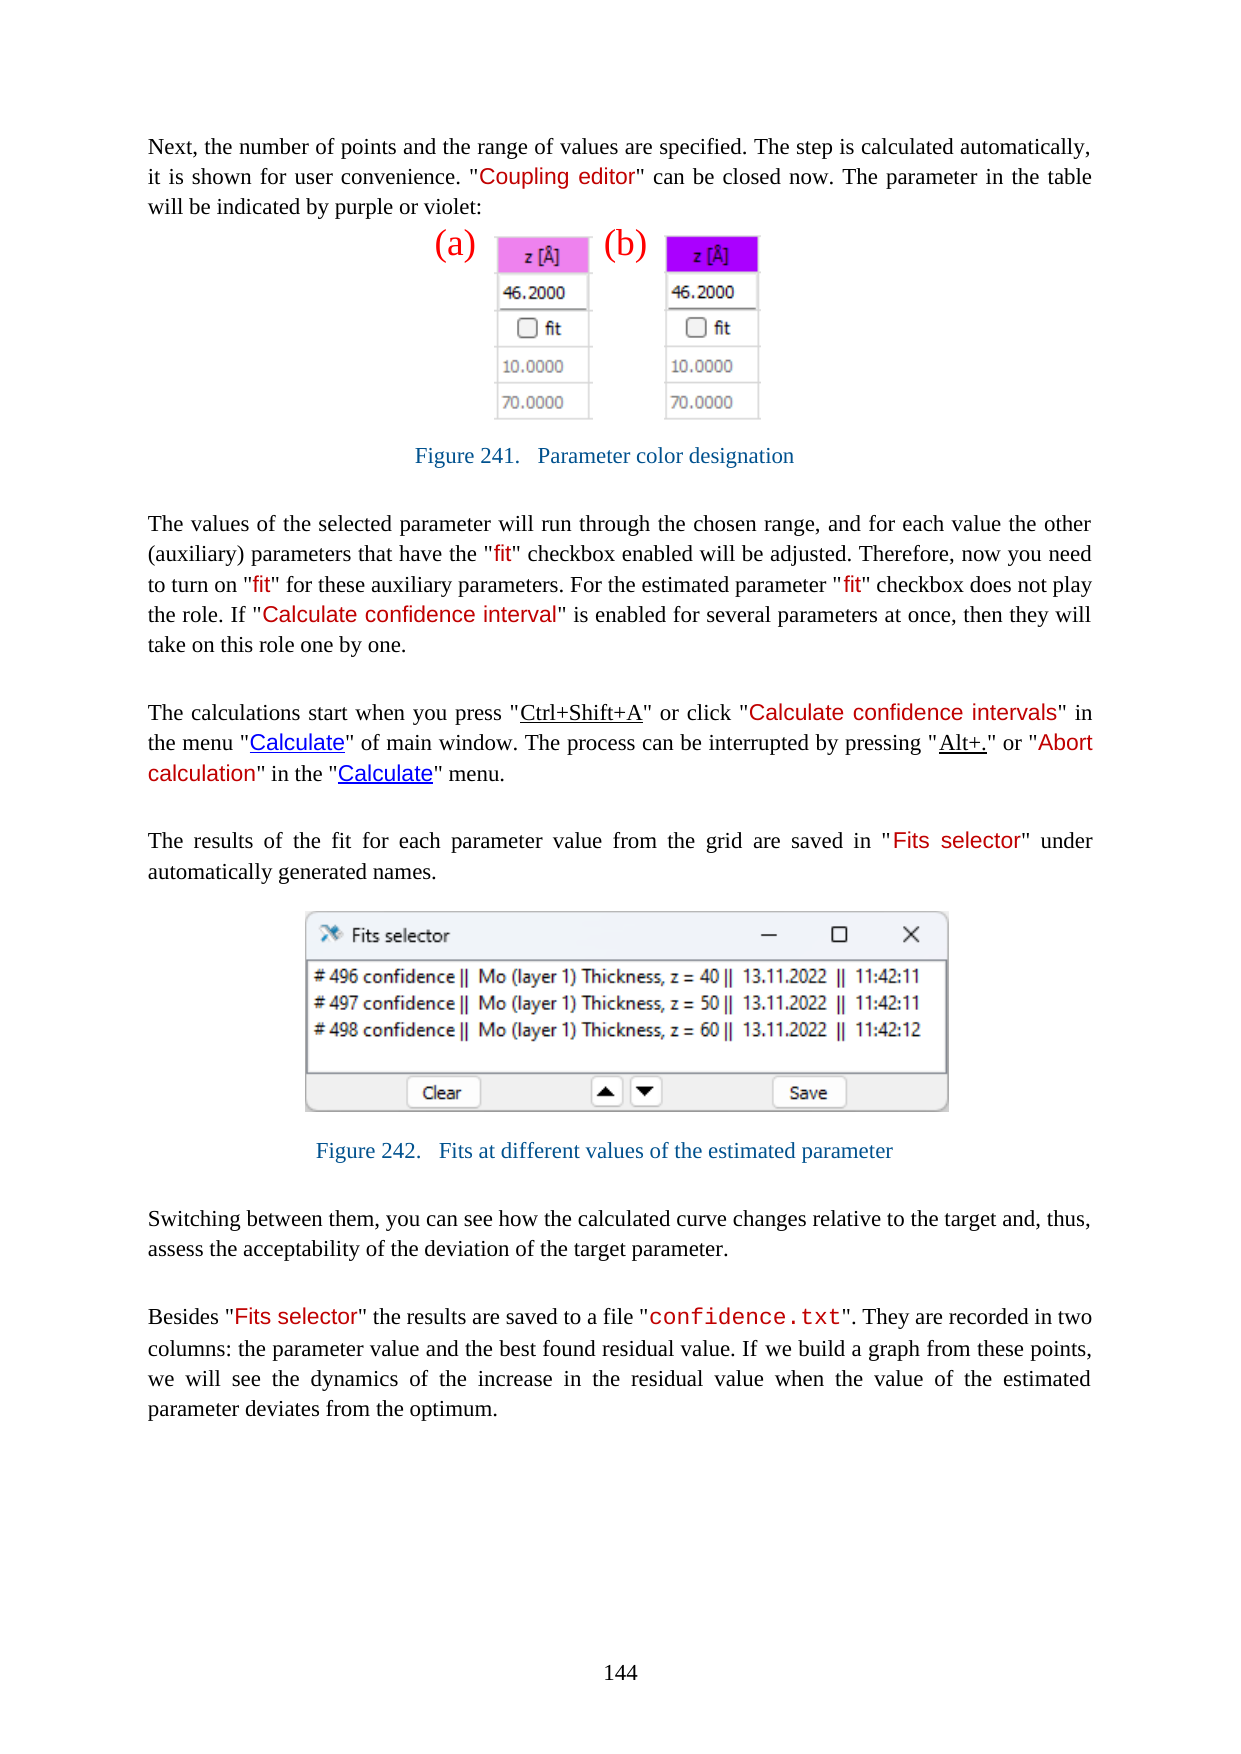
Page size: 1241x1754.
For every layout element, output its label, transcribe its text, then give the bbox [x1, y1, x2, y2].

text The values of the selected parameter will run through the chosen range, and for each value the other (auxiliary) parameters that have the "fit" checkbox enabled will be adjusted. Therefore, now you need to turn on "fit" for these auxiliary parameters. For the estimated parameter "fit" checkbox does not play the role. If "Calculate confidence interval" is enabled for several parameters at once, then they will take on this role one by one. [148, 510, 1093, 658]
text Next, the number of points and the range of values are specified. The step is calculated automatically, it is shown for user convenience. "Coupling editor" can be closed now. The parameter in the table will be indicated by purple or violet: [148, 133, 1093, 220]
text Switching between them, you can see how the calculated curve changes relative to the target and, thus, assess the acceptability of the deviation of the target parameter. [148, 1205, 1093, 1261]
picture [664, 234, 761, 423]
list Parameter color designation [178, 261, 1093, 469]
text The calculations start when you press "Ctrl+Shift+A" or click "Calculate confidence intervals" in the menu "Calculate" of main window. The process can be interrupted by pressing "Alt+." or "Abort calculation" in the "Calculate" menu. [148, 699, 1093, 786]
picture [305, 911, 949, 1112]
picture [494, 235, 593, 423]
text The results of the fit for each parameter value from the grid are saved in "Fits selector" under automatically generated names. [148, 827, 1093, 884]
text Besides "Fits selector" the results are saved to a file "confidence.txt". They are recorded in two columns: the parameter value and the best found residual value. If we build a graph from these points, we will see the dynamics of the increase in the residual value when the value of the estimated parameter deviates from the optimum. [148, 1303, 1093, 1422]
